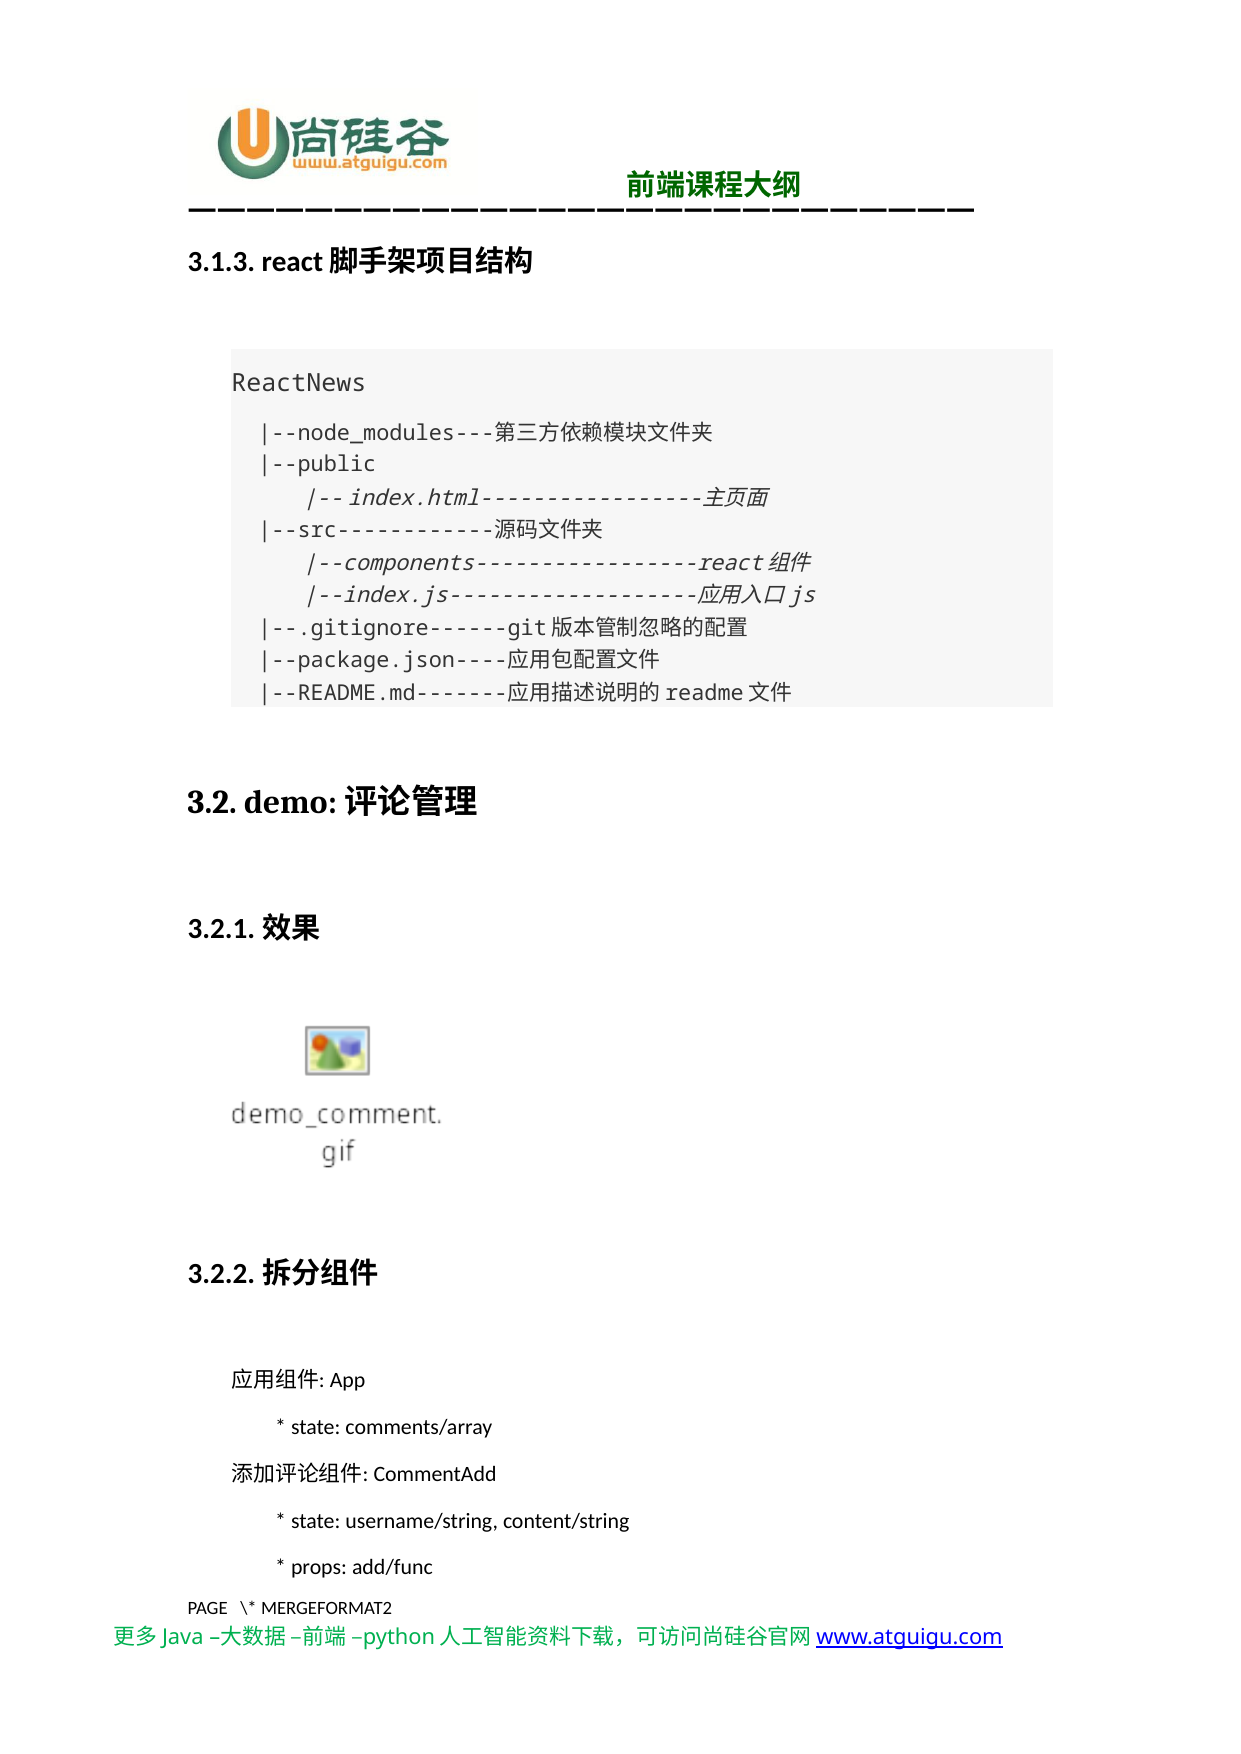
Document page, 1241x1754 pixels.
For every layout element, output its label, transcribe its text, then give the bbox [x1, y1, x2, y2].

text |--package.json----应用包配置文件 [231, 642, 1053, 674]
picture [187, 88, 479, 195]
text |--src------------源码文件夹 [231, 512, 1053, 544]
subtitle 3.2.2. 拆分组件 [187, 1239, 1053, 1304]
subtitle 3.1.3. react脚手架项目结构 [187, 227, 1053, 292]
text |--index.js-------------------应用入口js [231, 577, 1053, 609]
subtitle 3.2.1. 效果 [187, 894, 1053, 959]
text ReactNews [231, 349, 1053, 414]
text |--node_modules---第三方依赖模块文件夹 [231, 414, 1053, 447]
text 应用组件: App [187, 1362, 1053, 1394]
subtitle 3.2. demo: 评论管理 [187, 767, 1053, 832]
text |--components-----------------react组件 [231, 544, 1053, 577]
text |--.gitignore------git版本管制忽略的配置 [231, 609, 1053, 642]
text * state: comments/array [231, 1410, 1053, 1442]
text 添加评论组件: CommentAdd [187, 1456, 1053, 1488]
text |--public [231, 447, 1053, 479]
text |-- index.html-----------------主页面 [231, 479, 1053, 512]
text * state: username/string, content/string [231, 1504, 1053, 1537]
text |--README.md-------应用描述说明的readme文件 [231, 674, 1053, 707]
text * props: add/func [231, 1550, 1053, 1582]
